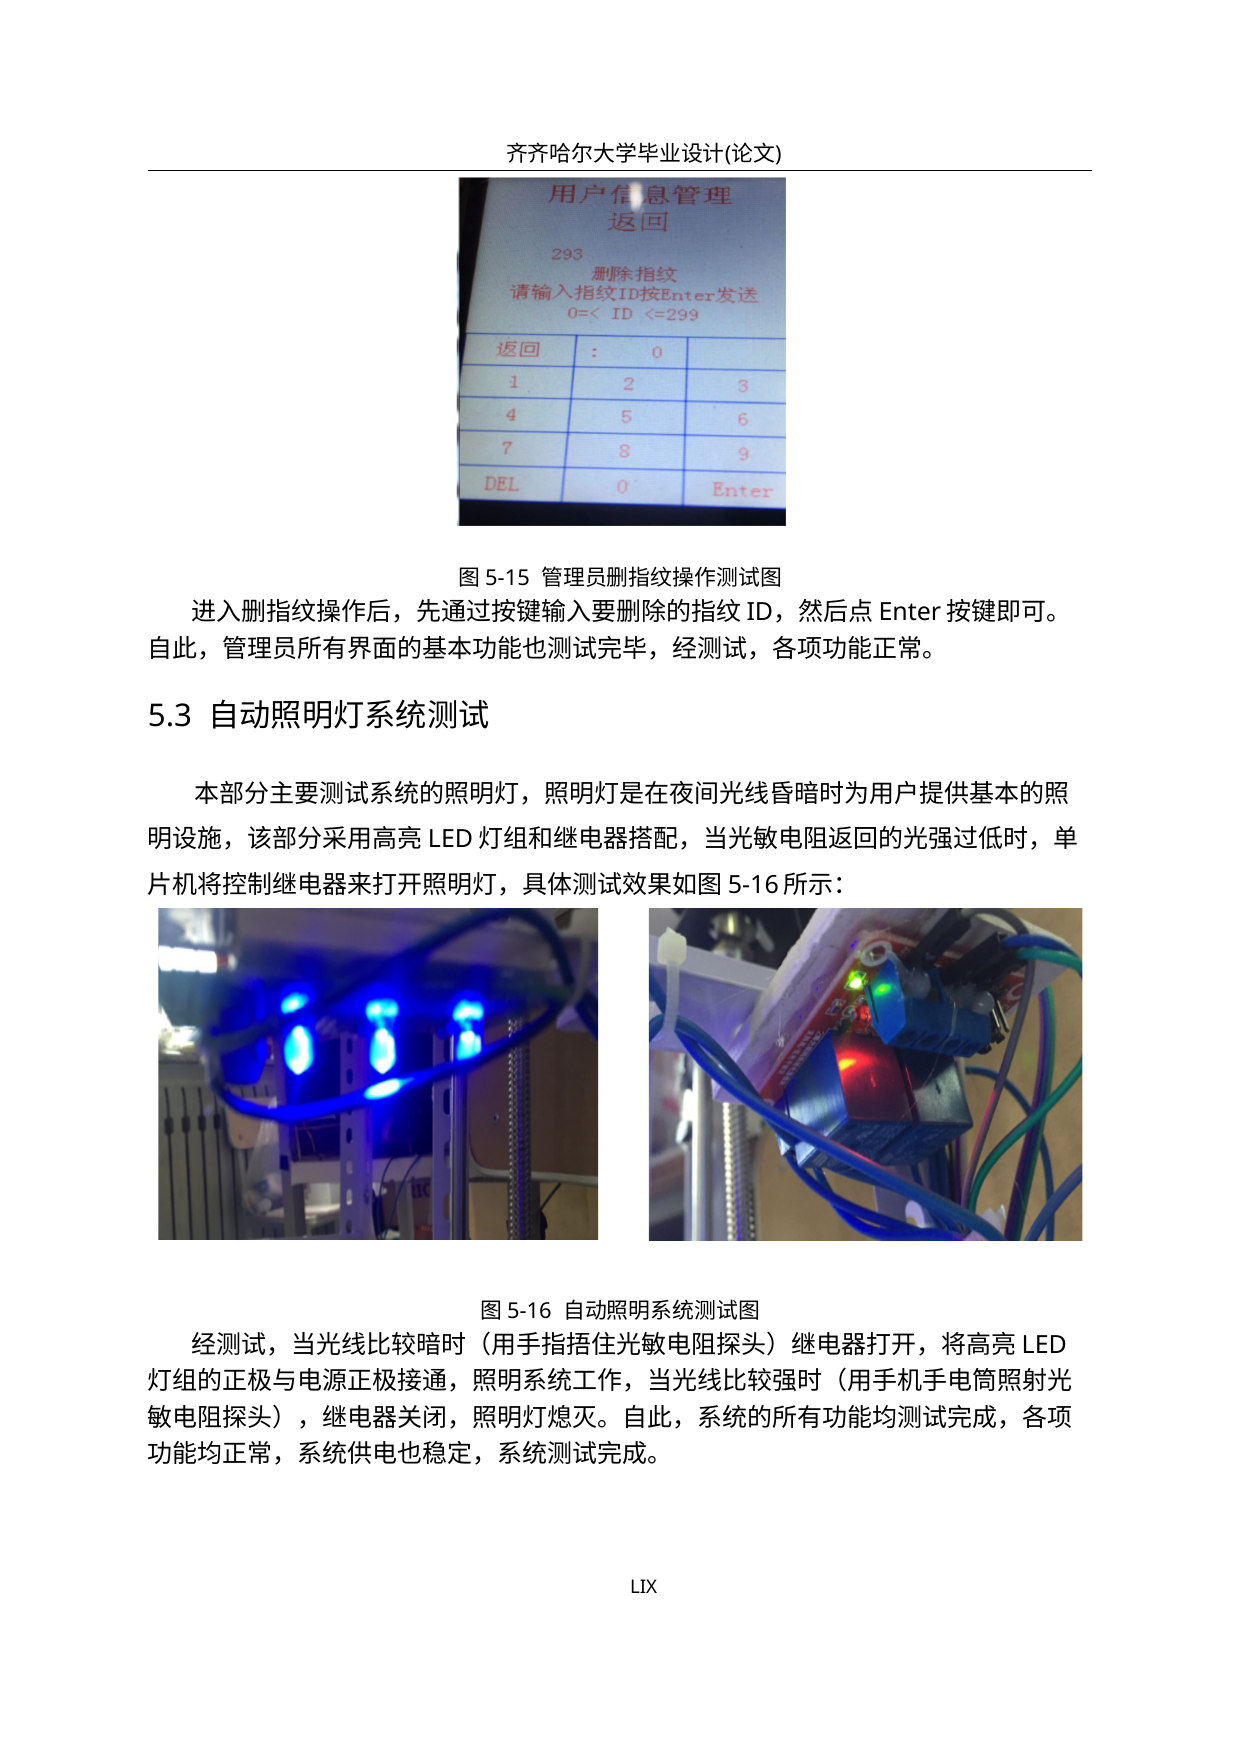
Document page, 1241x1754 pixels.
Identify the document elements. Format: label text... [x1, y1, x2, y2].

text 图5-15 管理员删指纹操作测试图 [148, 560, 1092, 592]
text 本部分主要测试系统的照明灯，照明灯是在夜间光线昏暗时为用户提供基本的照明设施，该部分采用高亮LED灯组和继电器搭配，当光敏电阻返回的光强过低时，单片机将控制继电器来打开照明灯，具体测试效果如图5-16所示： [148, 774, 1092, 901]
text 图5-16 自动照明系统测试图 [148, 1293, 1092, 1324]
text 进入删指纹操作后，先通过按键输入要删除的指纹ID，然后点Enter按键即可。自此，管理员所有界面的基本功能也测试完毕，经测试，各项功能正常。 [148, 592, 1092, 664]
picture [648, 908, 1083, 1241]
picture [457, 178, 785, 525]
text 经测试，当光线比较暗时（用手指捂住光敏电阻探头）继电器打开，将高亮LED灯组的正极与电源正极接通，照明系统工作，当光线比较强时（用手机手电筒照射光敏电阻探头），继电器关闭，照明灯熄灭。自此，系统的所有功能均测试完成，各项功能均正常，系统供电也稳定，系统测试完成。 [148, 1324, 1092, 1469]
picture [158, 908, 599, 1240]
subtitle 5.3 自动照明灯系统测试 [148, 691, 1092, 736]
